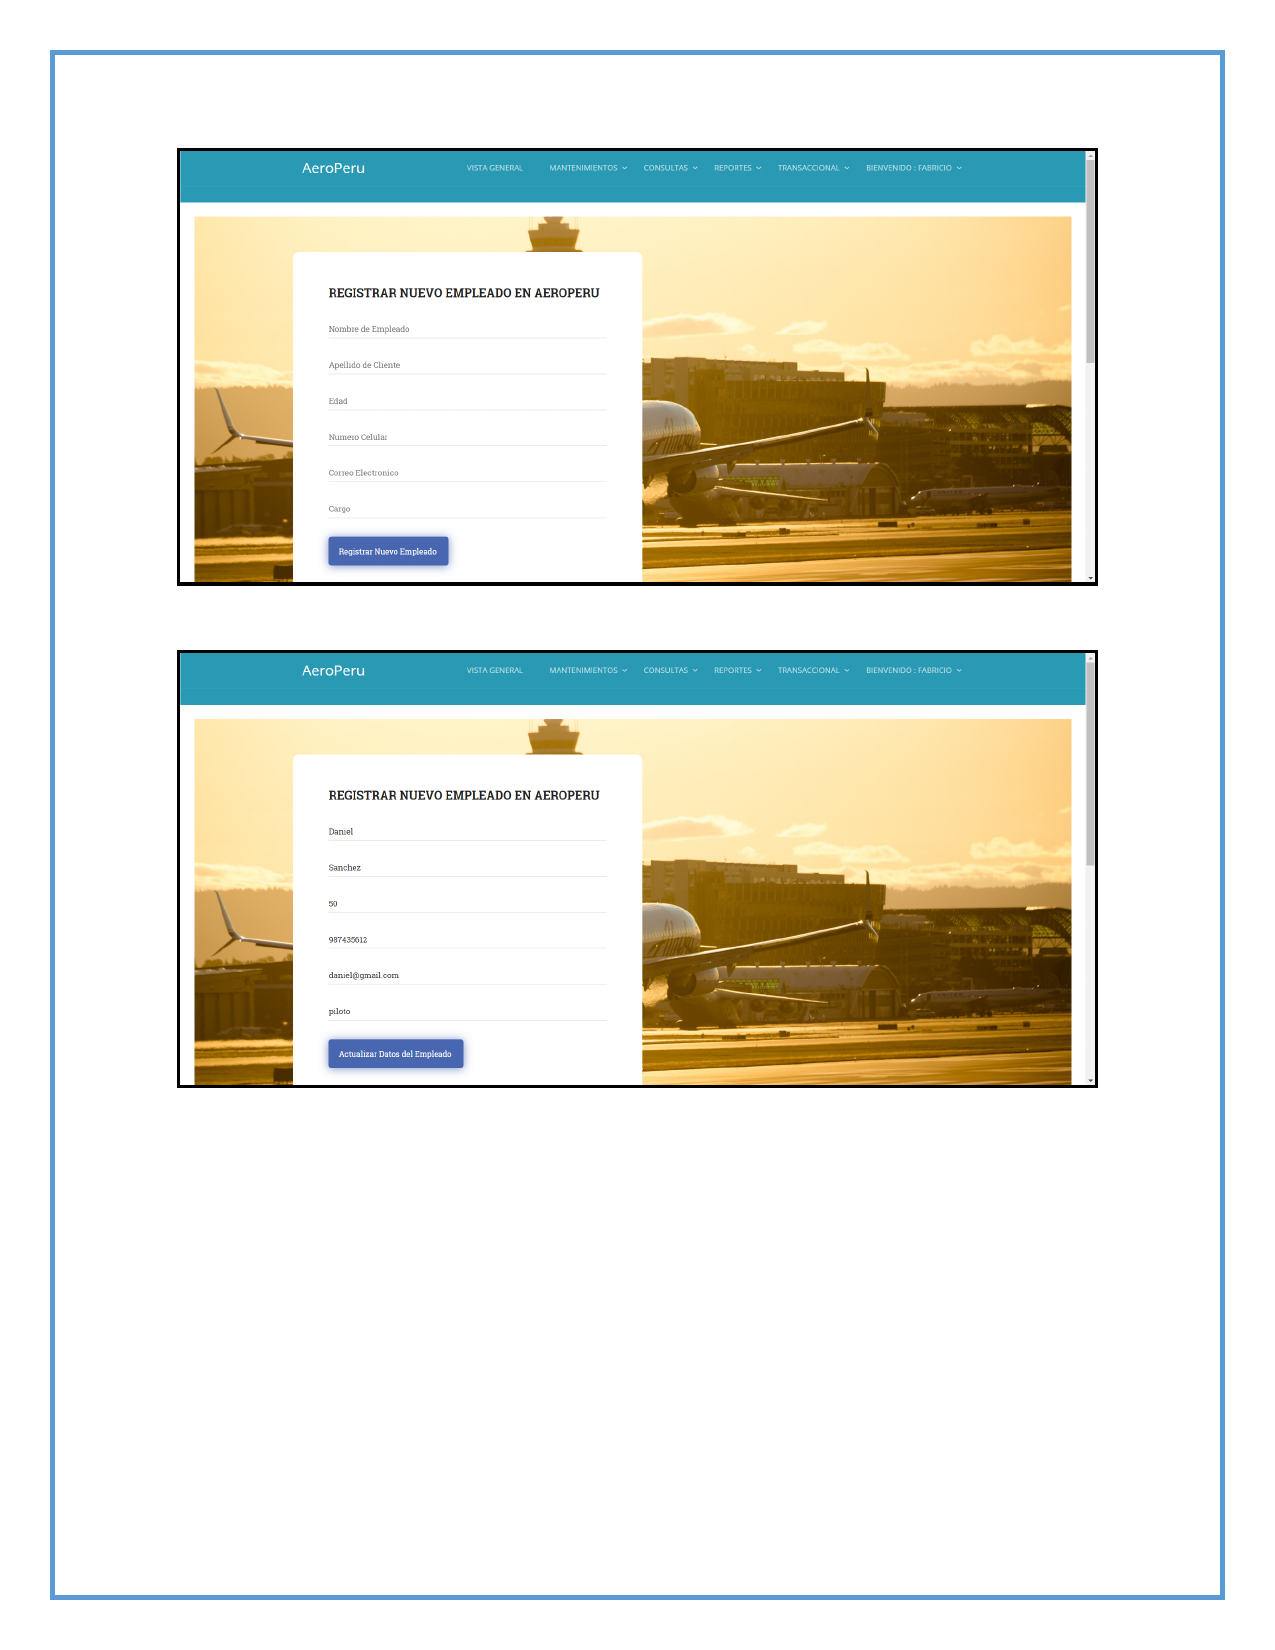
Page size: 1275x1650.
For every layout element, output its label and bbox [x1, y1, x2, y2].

picture [180, 653, 1095, 1085]
picture [180, 151, 1095, 582]
